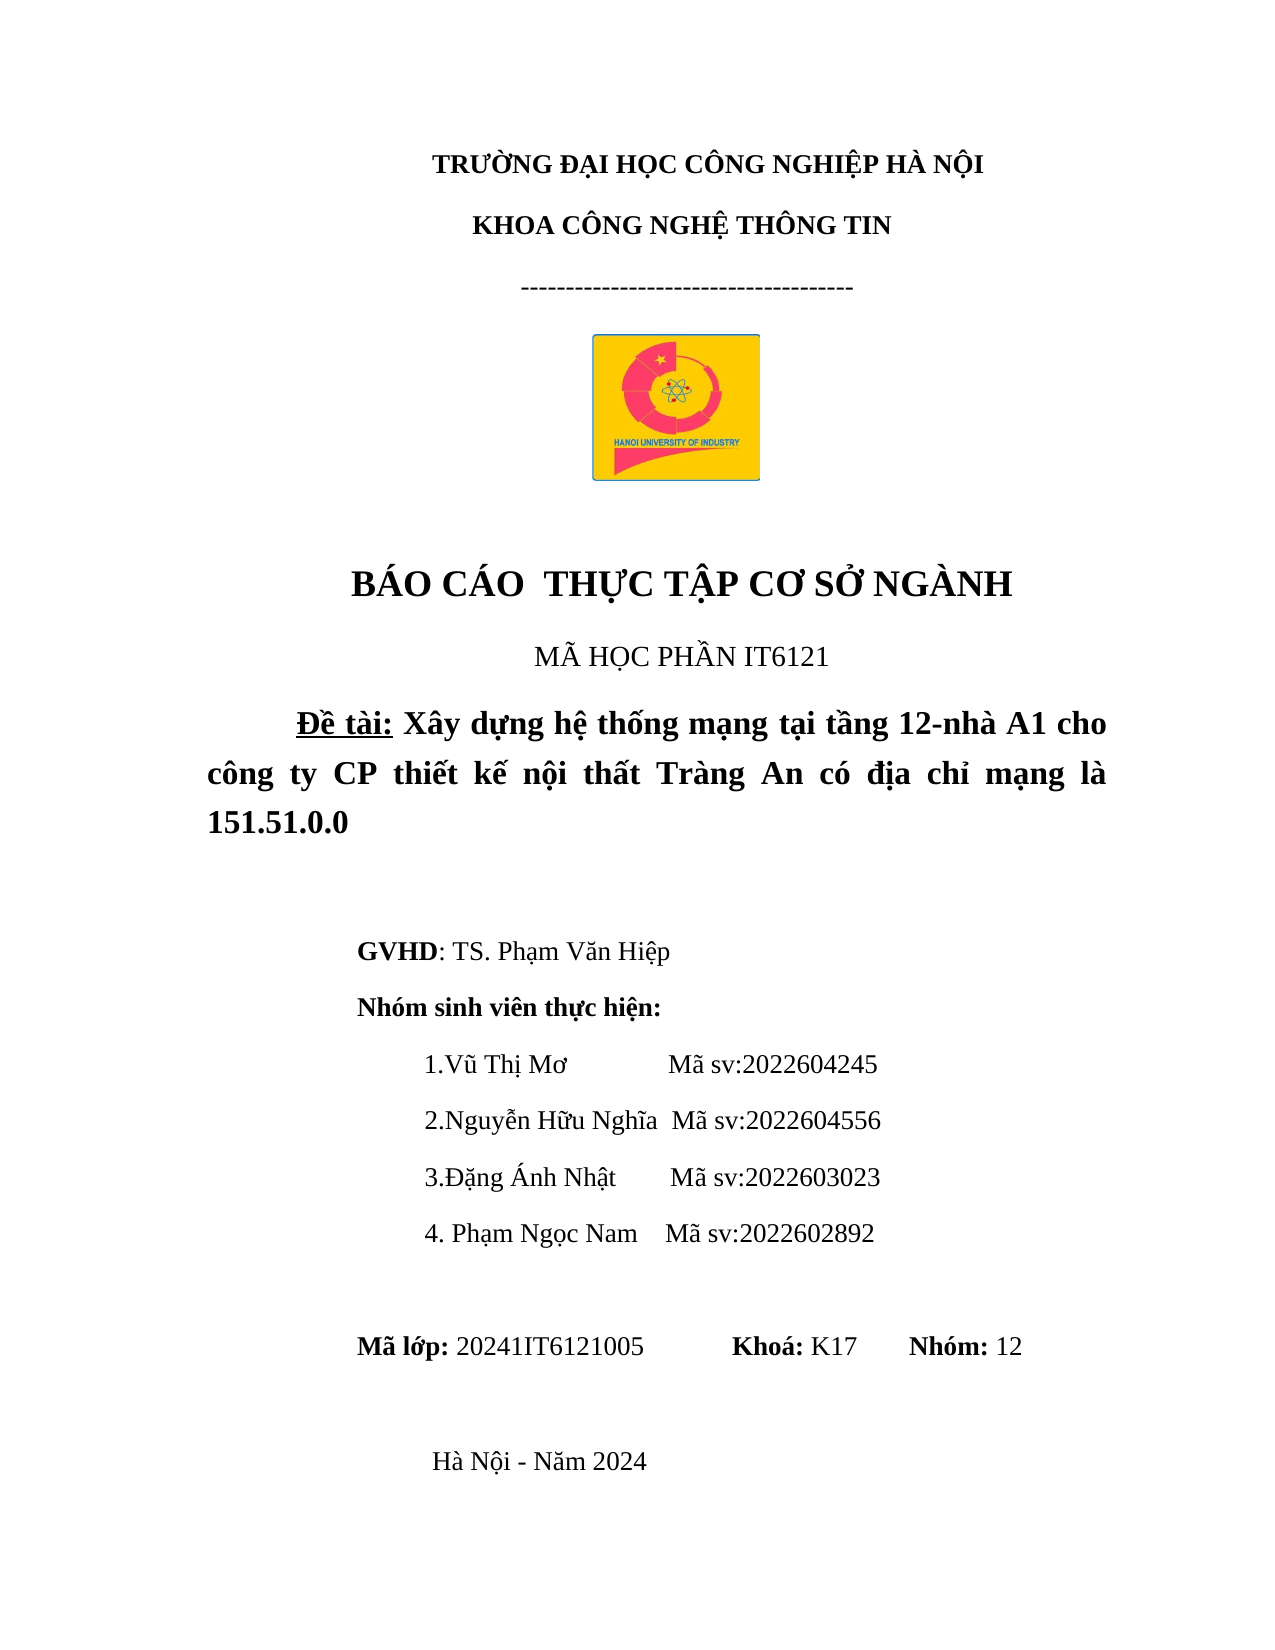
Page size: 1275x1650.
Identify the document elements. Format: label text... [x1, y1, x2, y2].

text BÁO CÁO THỰC TẬP CƠ SỞ NGÀNH [207, 562, 1157, 605]
text Hà Nội - Năm 2024 [357, 1445, 1157, 1477]
text GVHD: TS. Phạm Văn Hiệp [207, 934, 1157, 966]
title KHOA CÔNG NGHỆ THÔNG TIN [207, 209, 1157, 240]
text Mã lớp: 20241IT6121005 Khoá: K17 Nhóm: 12 [282, 1331, 449, 1362]
text ------------------------------------- [207, 270, 1157, 301]
text Nhóm sinh viên thực hiện: [207, 991, 1157, 1022]
text 3.Đặng Ánh Nhật Mã sv:2022603023 [357, 1161, 1157, 1192]
text 2.Nguyễn Hữu Nghĩa Mã sv:2022604556 [357, 1104, 1157, 1135]
text Mã lớp: 20241IT6121005 Khoá: K17 Nhóm: 12 [456, 1331, 1157, 1362]
text MÃ HỌC PHẦN IT6121 [207, 639, 1157, 672]
text 1.Vũ Thị Mơ Mã sv:2022604245 [207, 1048, 1157, 1079]
picture [592, 334, 760, 481]
text Đề tài: Xây dựng hệ thống mạng tại tầng 12-nhà A1 cho công ty CP thiết kế nội thất Tràng An có địa chỉ mạng là 151.51.0.0 [207, 703, 1107, 841]
text TRƯỜNG ĐẠI HỌC CÔNG NGHIỆP HÀ NỘI [357, 148, 1157, 179]
text 4. Phạm Ngọc Nam Mã sv:2022602892 [357, 1217, 1157, 1248]
